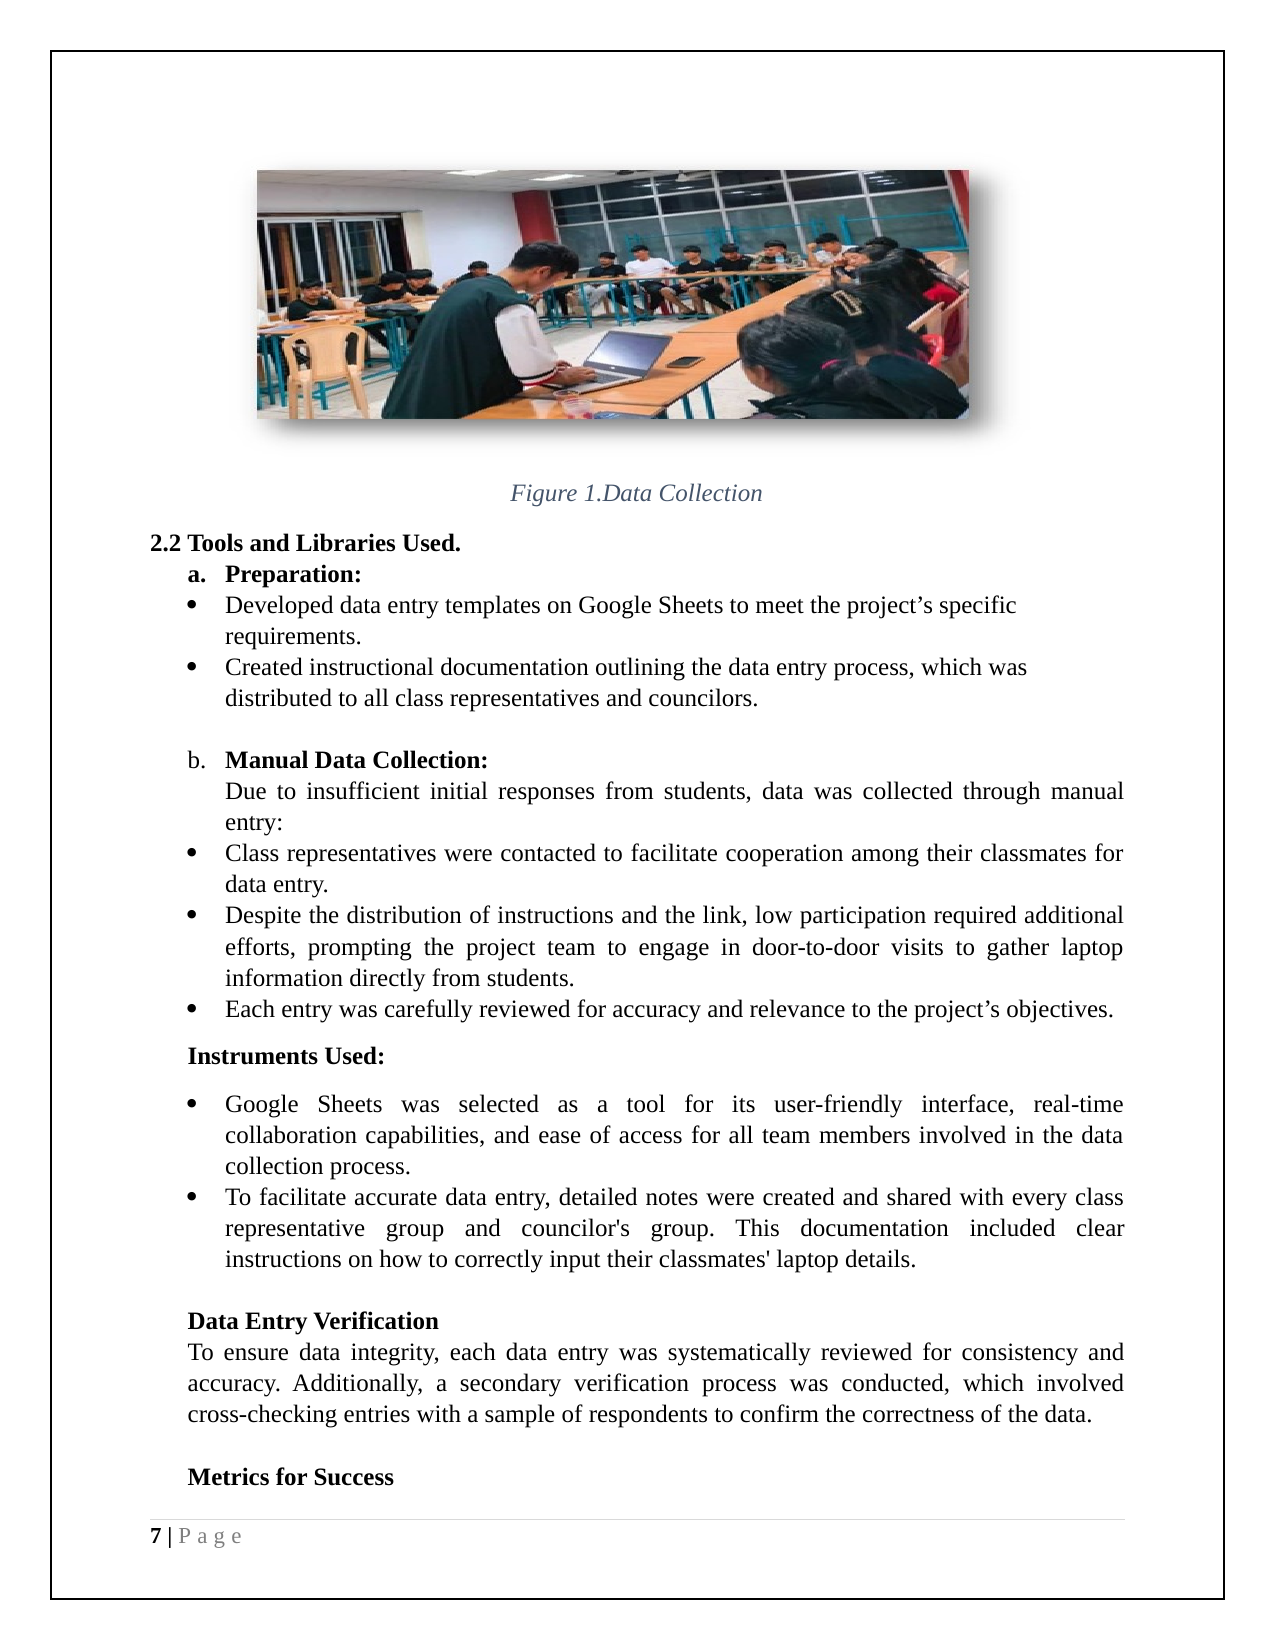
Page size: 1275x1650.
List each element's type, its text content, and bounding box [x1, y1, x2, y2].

list Preparation: [187, 559, 1125, 588]
text Instruments Used: [187, 1041, 1125, 1070]
picture [225, 150, 1049, 460]
list To facilitate accurate data entry, detailed notes were created and shared with every class representative group and councilor's group. This documentation included clear instructions on how to correctly input their classmates' laptop details. [187, 1182, 1125, 1273]
list To ensure data integrity, each data entry was systematically reviewed for consistency and accuracy. Additionally, a secondary verification process was conducted, which involved cross-checking entries with a sample of respondents to confirm the correctness of the data. [187, 1337, 1125, 1428]
list Each entry was carefully reviewed for accuracy and relevance to the project’s objectives. [187, 994, 1125, 1022]
list Data Entry Verification [187, 1306, 1125, 1335]
list Created instructional documentation outlining the data entry process, which was distributed to all class representatives and councilors. [187, 652, 1125, 712]
list Metrics for Success [187, 1462, 1125, 1490]
subtitle 2.2 Tools and Libraries Used. [150, 528, 1125, 557]
list Despite the distribution of instructions and the link, low participation required additional efforts, prompting the project team to engage in door-to-door visits to gather laptop information directly from students. [187, 901, 1125, 991]
list Google Sheets was selected as a tool for its user-friendly interface, real-time collaboration capabilities, and ease of access for all team members involved in the data collection process. [187, 1089, 1125, 1180]
list Developed data entry templates on Google Sheets to meet the project’s specific requirements. [187, 590, 1125, 650]
list Due to insufficient initial responses from students, data was collected through manual entry: [225, 776, 1125, 836]
list Manual Data Collection: [187, 745, 1125, 774]
text Figure 1.Data Collection [150, 478, 1125, 507]
list Class representatives were contacted to facilitate cooperation among their classmates for data entry. [187, 838, 1125, 898]
